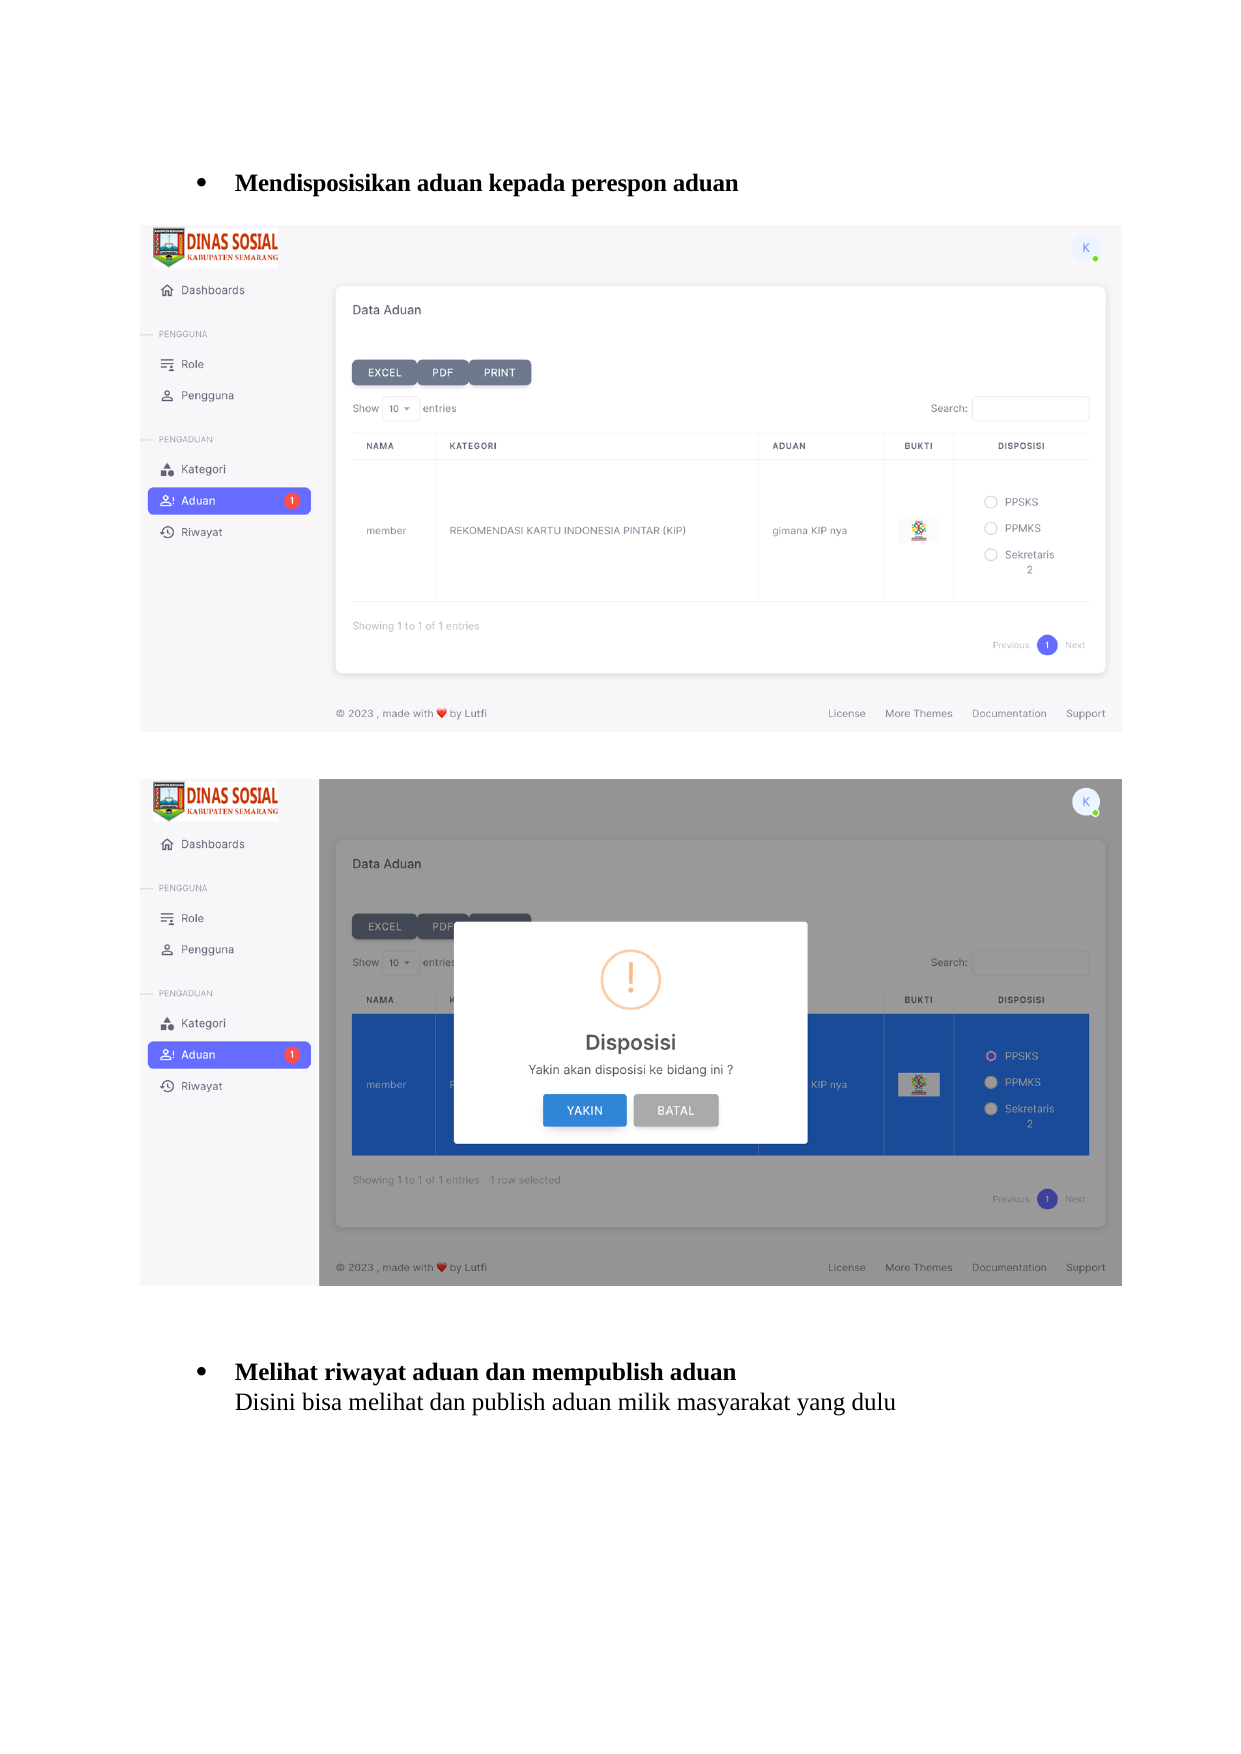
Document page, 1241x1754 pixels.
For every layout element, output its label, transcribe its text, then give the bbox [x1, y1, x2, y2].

picture [139, 225, 1122, 732]
text Disini bisa melihat dan publish aduan milik masyarakat yang dulu [234, 1387, 1058, 1416]
subtitle Melihat riwayat aduan dan mempublish aduan [197, 1357, 1121, 1386]
picture [139, 779, 1122, 1286]
subtitle Mendisposisikan aduan kepada perespon aduan [197, 168, 1121, 197]
